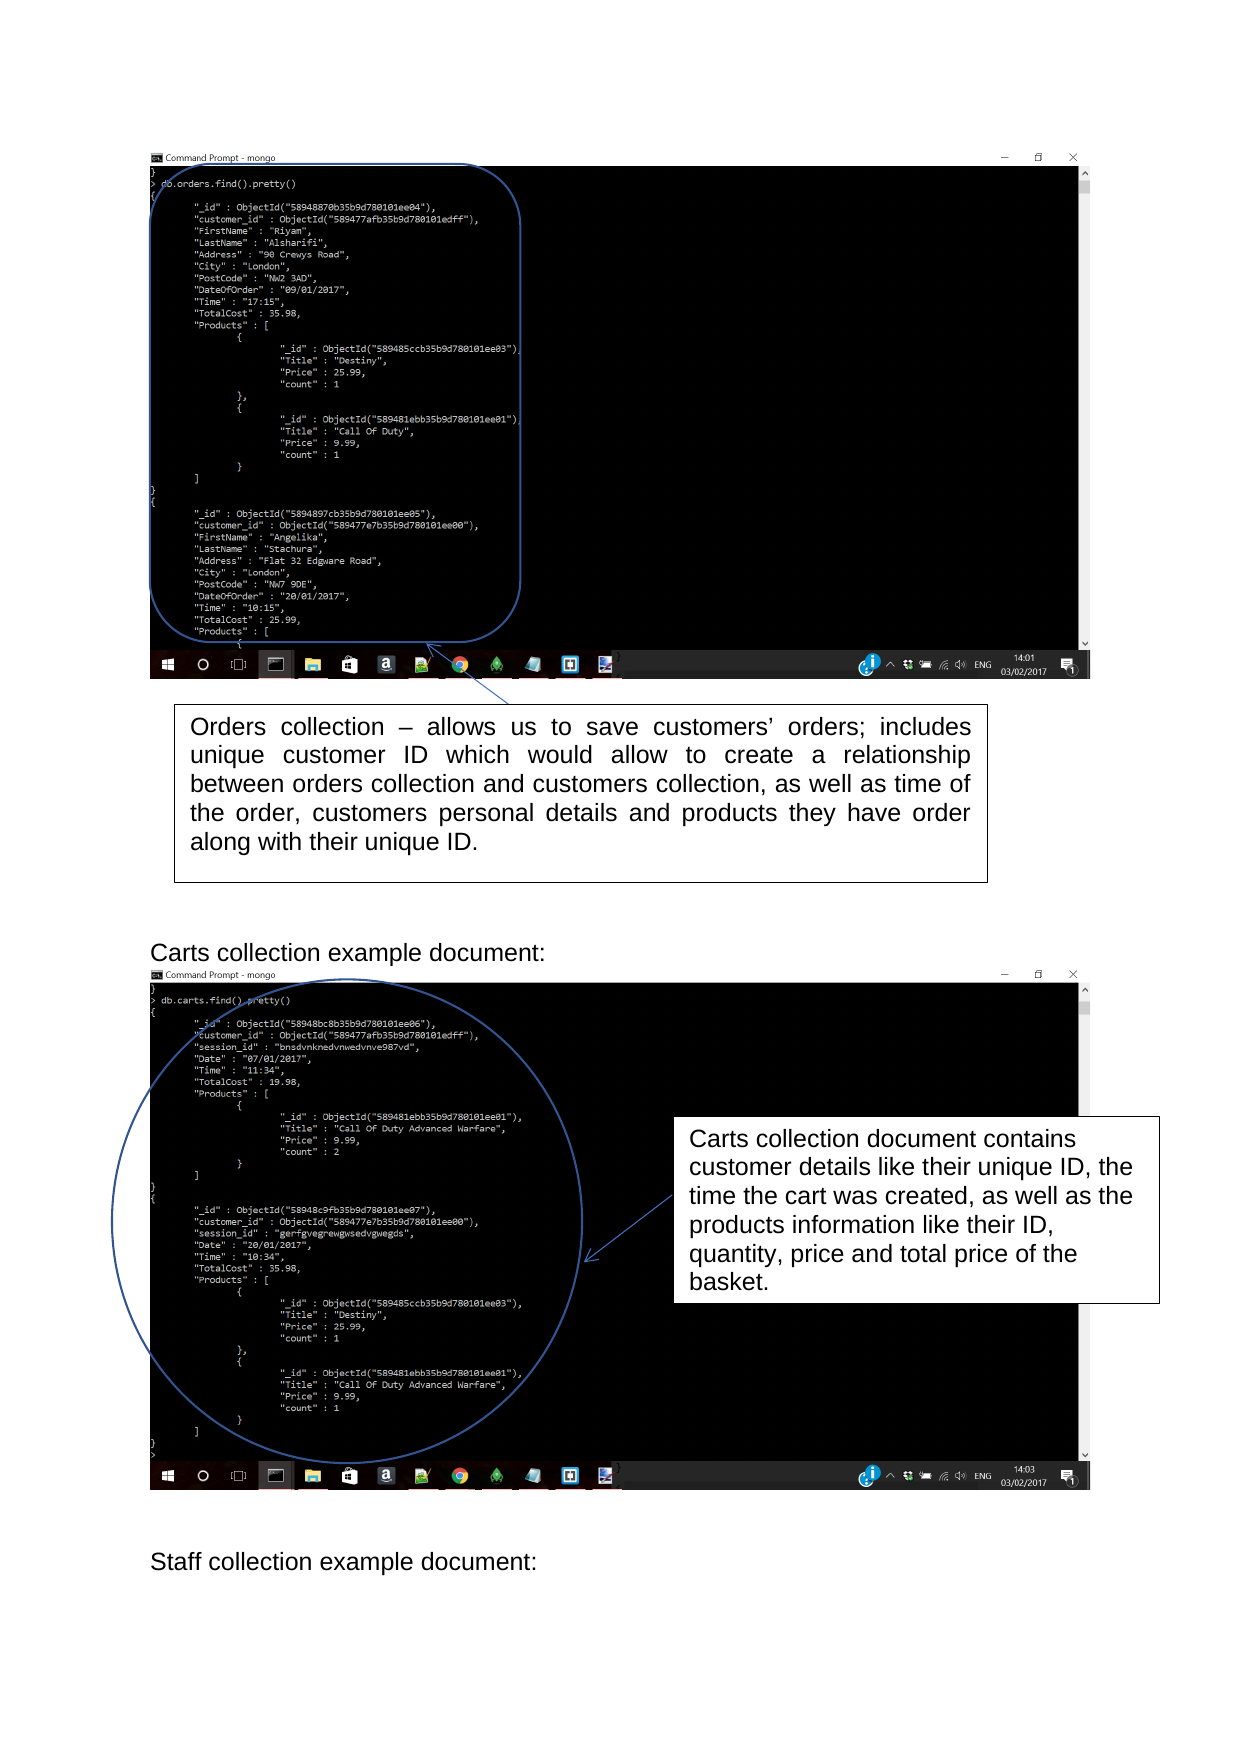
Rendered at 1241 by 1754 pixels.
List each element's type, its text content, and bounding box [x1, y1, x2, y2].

text Carts collection example document: [150, 938, 1090, 966]
picture [150, 981, 581, 1462]
picture [151, 165, 519, 641]
picture [150, 597, 472, 679]
text Staff collection example document: [150, 1547, 1090, 1576]
picture [150, 150, 1091, 679]
picture [150, 966, 1091, 1490]
